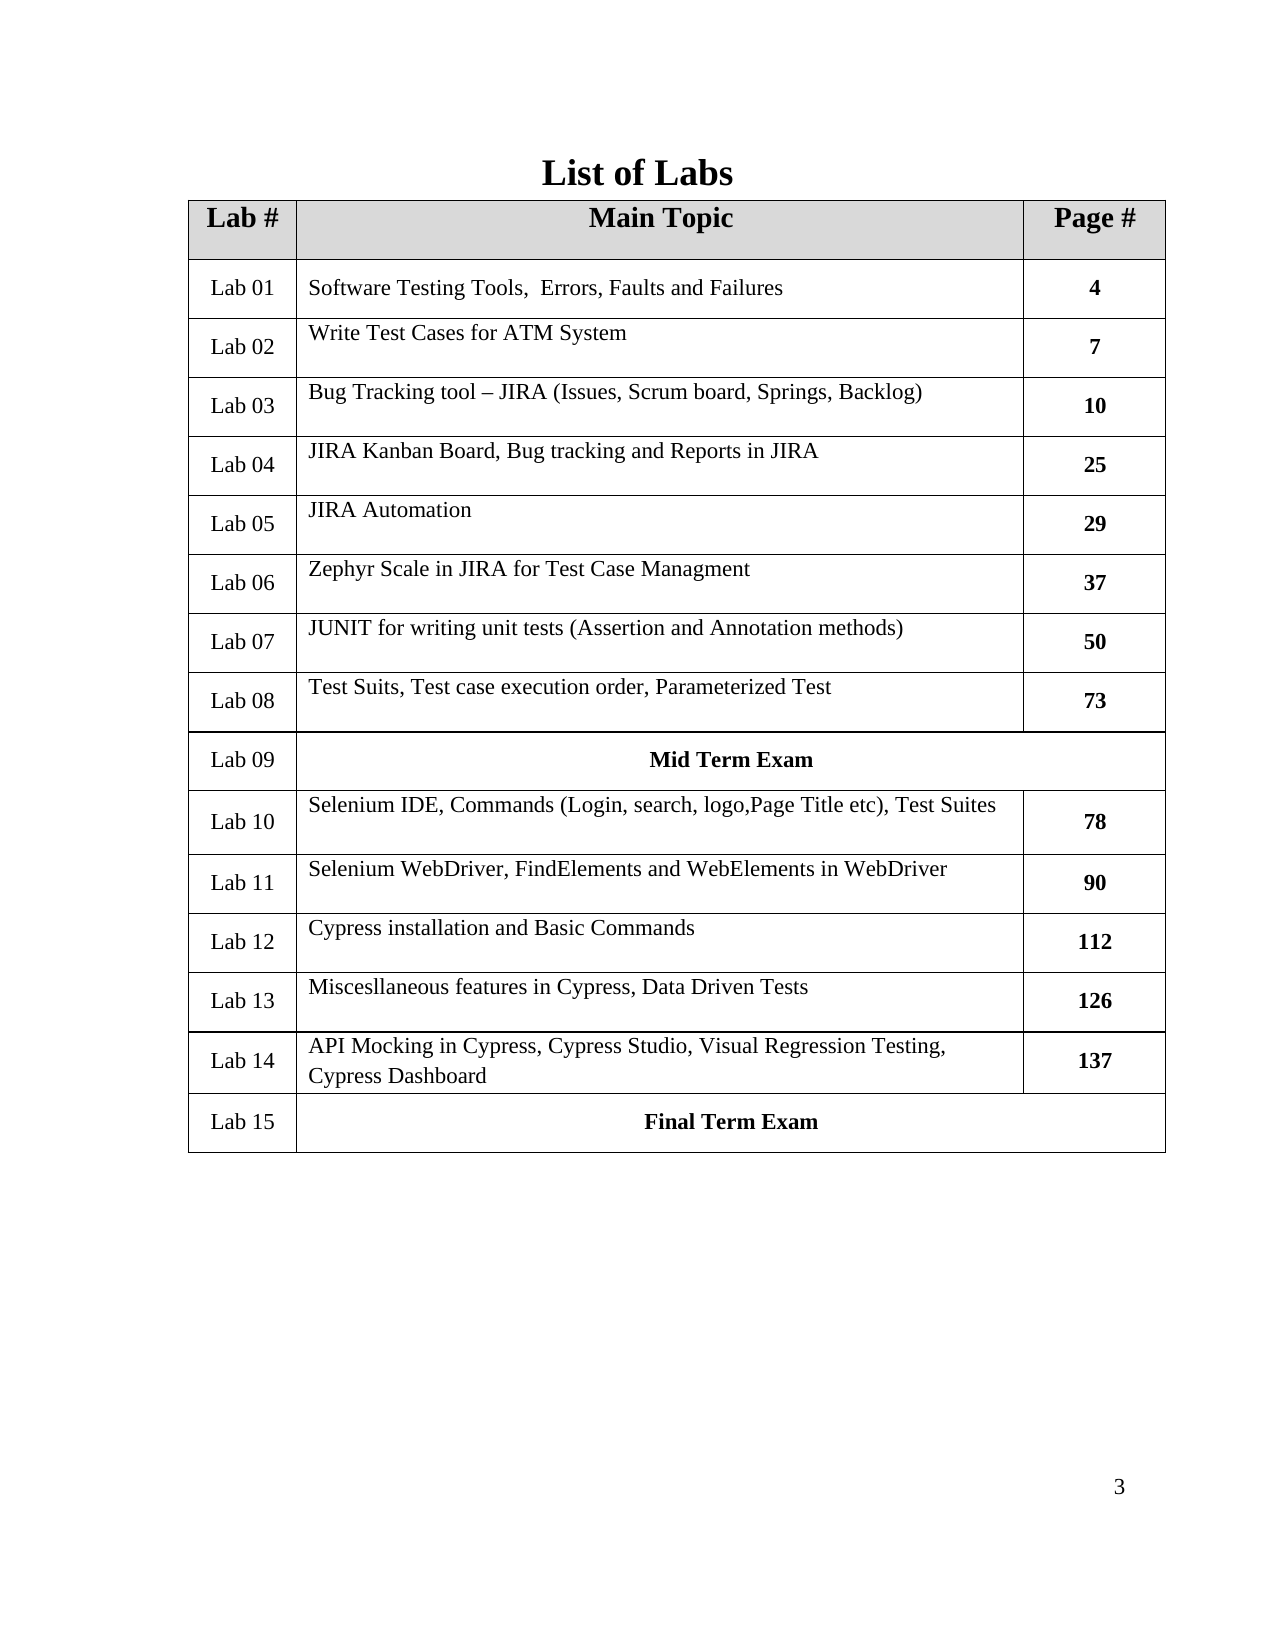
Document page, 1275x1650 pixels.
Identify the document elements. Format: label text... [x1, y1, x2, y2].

table_cell Bug Tracking tool – JIRA (Issues, Scrum board, Springs, Backlog) [297, 378, 1023, 436]
table_cell 10 [1024, 378, 1165, 436]
table_cell Test Suits, Test case execution order, Parameterized Test [297, 673, 1023, 731]
table_cell JIRA Automation [297, 496, 1023, 554]
table_cell 126 [1024, 973, 1165, 1031]
table_cell Lab 11 [189, 855, 296, 913]
table_cell 37 [1024, 555, 1165, 613]
table_cell 112 [1024, 914, 1165, 972]
table_cell JUNIT for writing unit tests (Assertion and Annotation methods) [297, 614, 1023, 672]
table_cell Cypress installation and Basic Commands [297, 914, 1023, 972]
table_cell 73 [1024, 673, 1165, 731]
table_cell Lab 08 [189, 673, 296, 731]
table_cell Selenium IDE, Commands (Login, search, logo,Page Title etc), Test Suites [297, 791, 1023, 854]
subtitle List of Labs [150, 150, 1125, 193]
table_cell Lab 04 [189, 437, 296, 495]
table_cell 137 [1024, 1033, 1165, 1093]
table_cell Final Term Exam [297, 1094, 1165, 1152]
table_cell Lab 13 [189, 973, 296, 1031]
table_cell API Mocking in Cypress, Cypress Studio, Visual Regression Testing, Cypress Dashboard [297, 1033, 1023, 1093]
table_cell Lab 01 [189, 260, 296, 318]
table_cell Lab 12 [189, 914, 296, 972]
table_cell 90 [1024, 855, 1165, 913]
table_cell Mid Term Exam [297, 733, 1165, 790]
table_cell 25 [1024, 437, 1165, 495]
table_cell 7 [1024, 319, 1165, 377]
table_cell Lab 14 [189, 1033, 296, 1093]
table_cell Lab 09 [189, 733, 296, 790]
table_cell JIRA Kanban Board, Bug tracking and Reports in JIRA [297, 437, 1023, 495]
table_header Main Topic [297, 201, 1023, 259]
table_cell Software Testing Tools, Errors, Faults and Failures [297, 260, 1023, 318]
table_cell 29 [1024, 496, 1165, 554]
table_header Page # [1024, 201, 1165, 259]
table_cell Zephyr Scale in JIRA for Test Case Managment [297, 555, 1023, 613]
table_cell 4 [1024, 260, 1165, 318]
table_cell Selenium WebDriver, FindElements and WebElements in WebDriver [297, 855, 1023, 913]
table_cell 50 [1024, 614, 1165, 672]
table_cell Lab 15 [189, 1094, 296, 1152]
table_cell Lab 03 [189, 378, 296, 436]
table_cell Lab 07 [189, 614, 296, 672]
table_cell Lab 10 [189, 791, 296, 854]
table_cell Write Test Cases for ATM System [297, 319, 1023, 377]
table_cell Lab 06 [189, 555, 296, 613]
table_cell 78 [1024, 791, 1165, 854]
table_header Lab # [189, 201, 296, 259]
table_cell Miscesllaneous features in Cypress, Data Driven Tests [297, 973, 1023, 1031]
table_cell Lab 05 [189, 496, 296, 554]
table_cell Lab 02 [189, 319, 296, 377]
